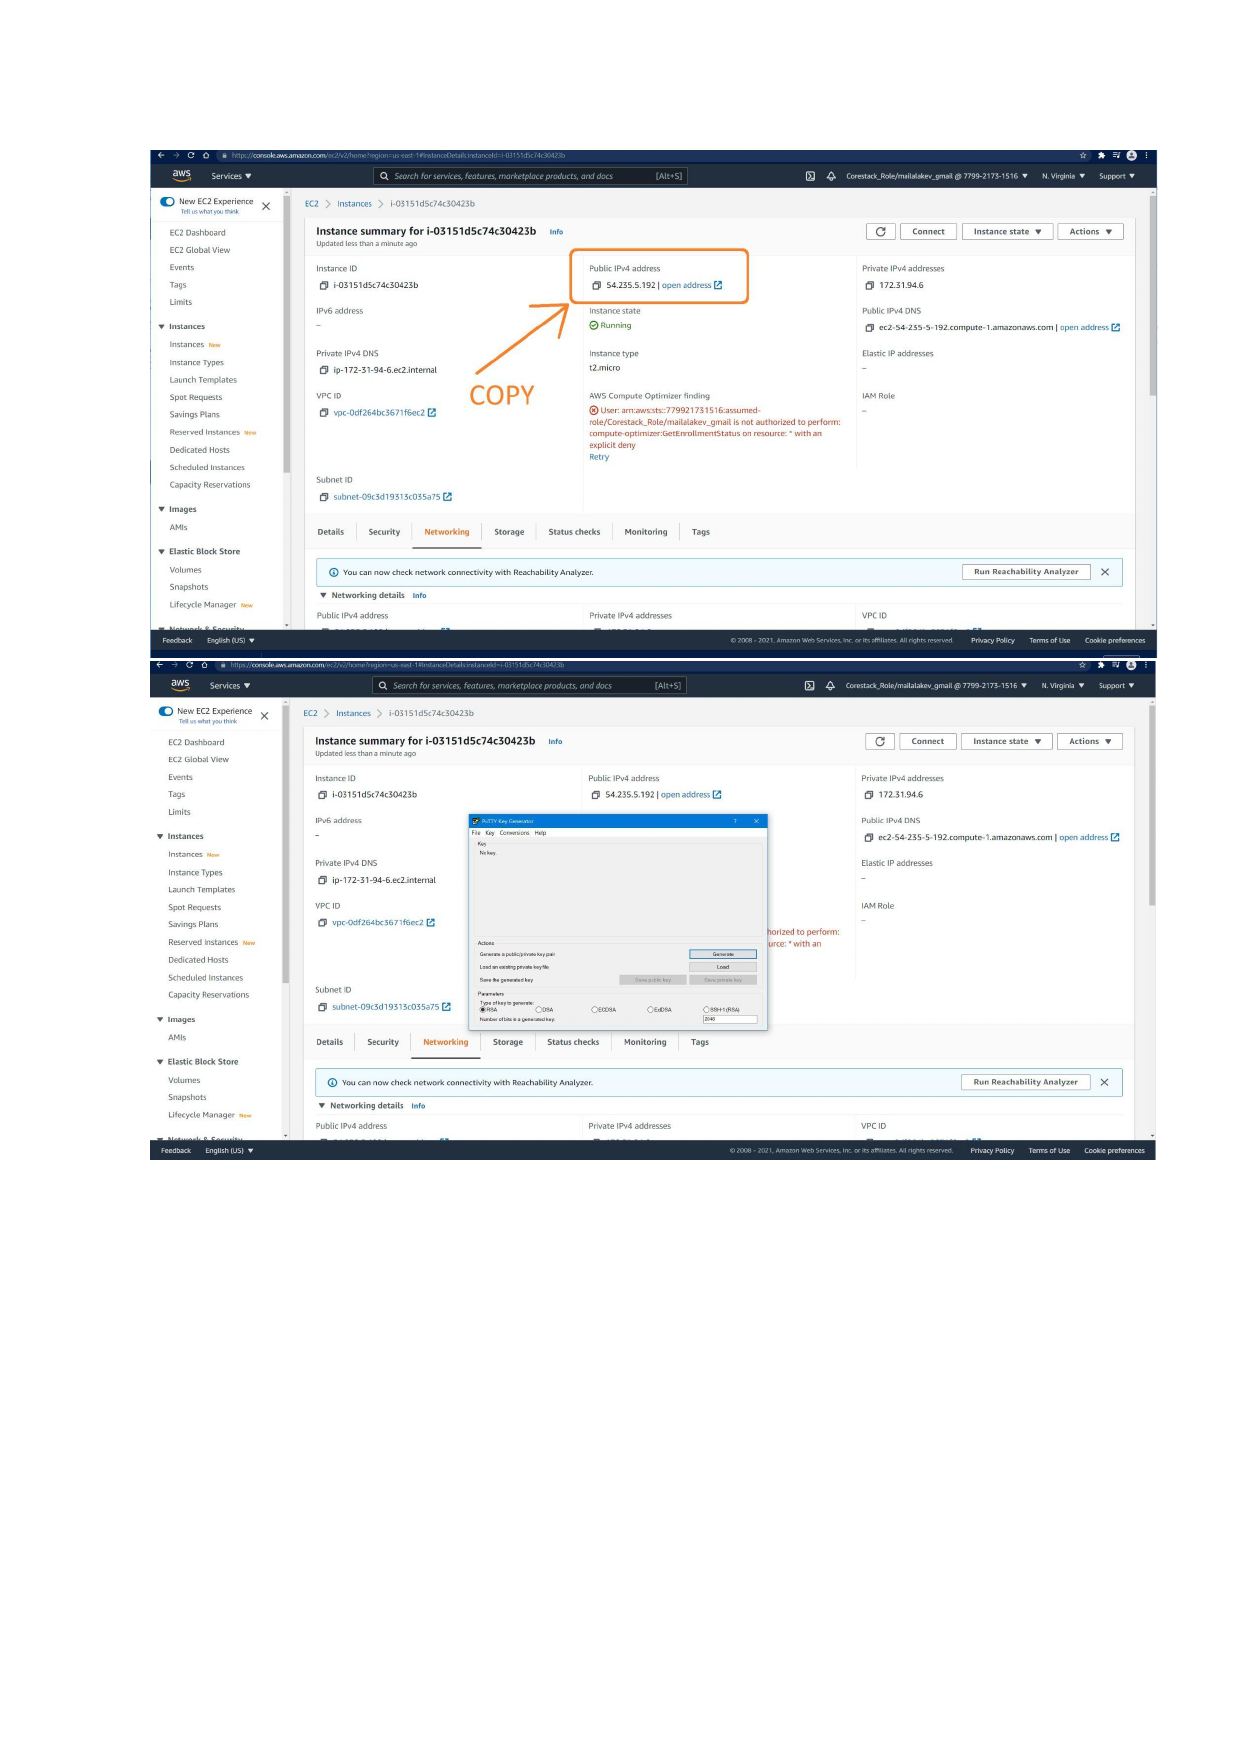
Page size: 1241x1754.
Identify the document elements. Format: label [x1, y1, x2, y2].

picture [150, 150, 1158, 658]
picture [150, 661, 1156, 1160]
